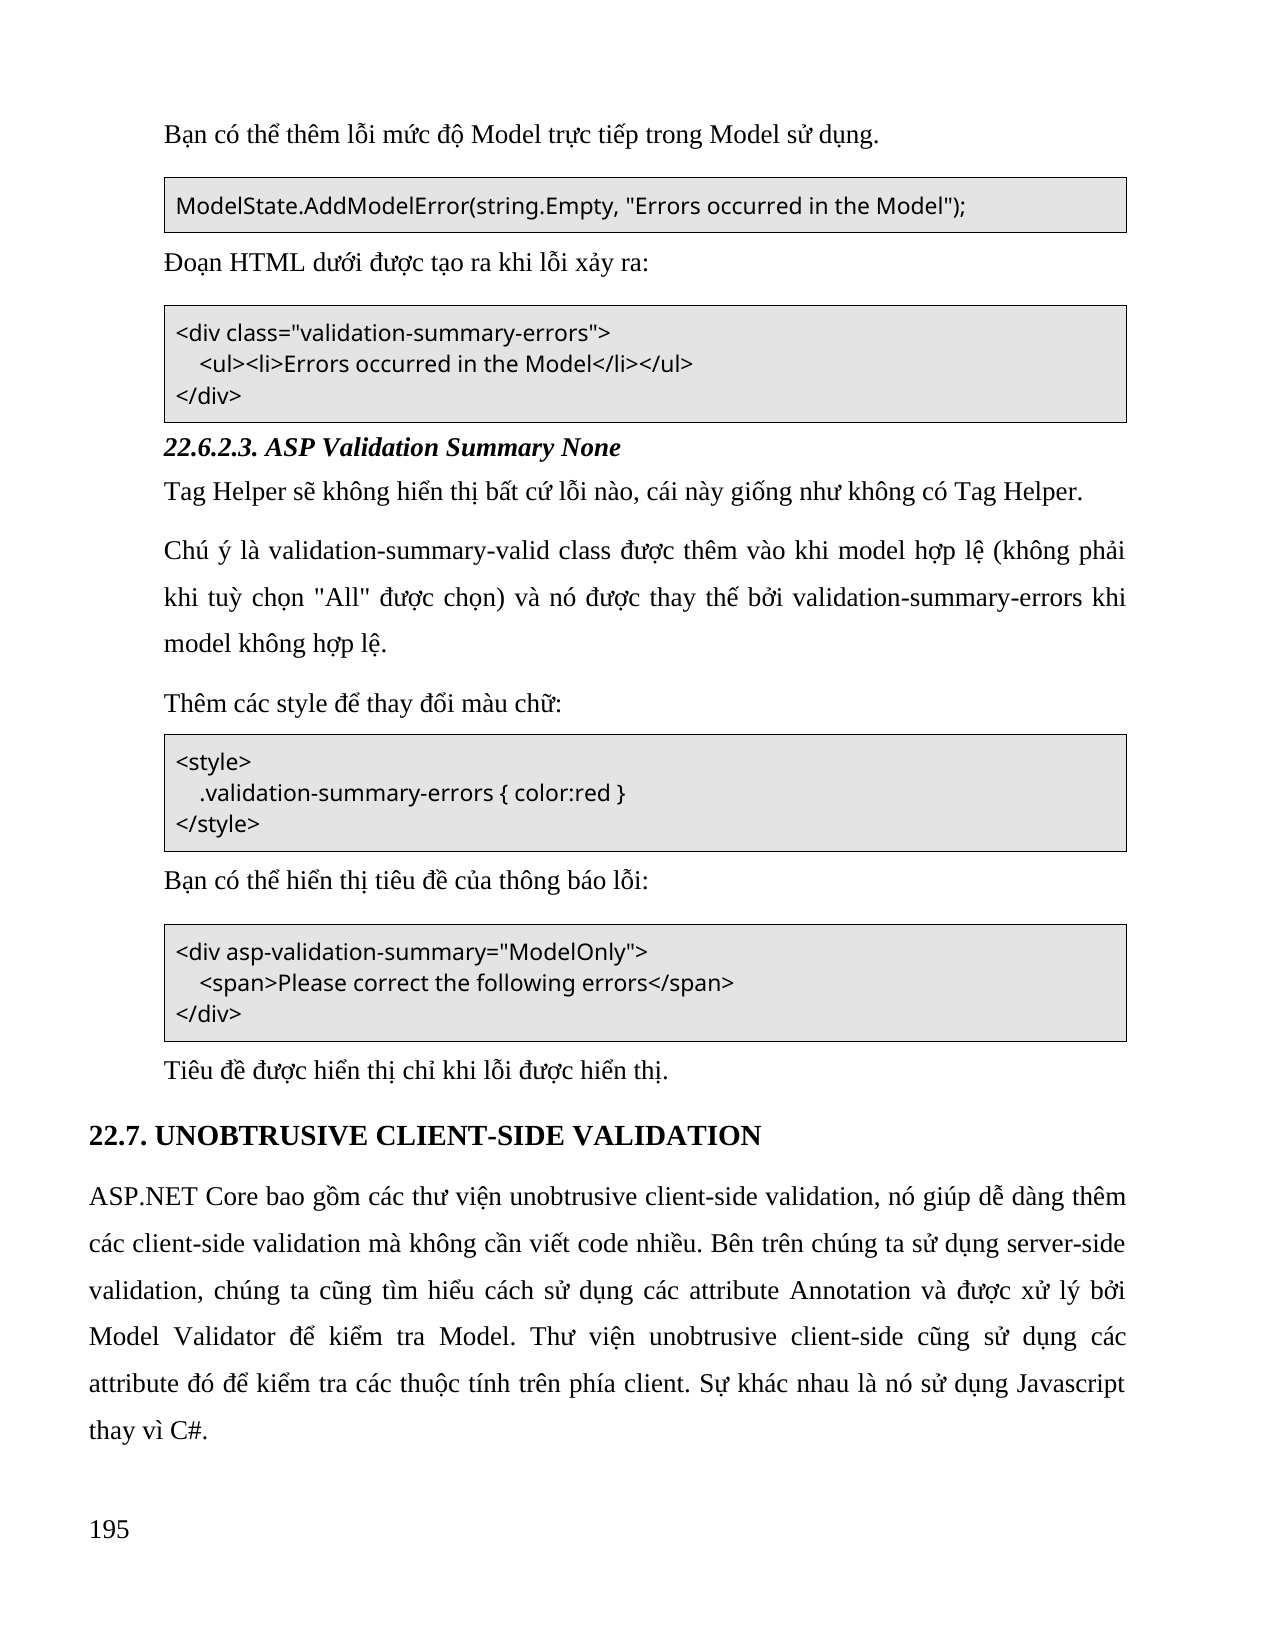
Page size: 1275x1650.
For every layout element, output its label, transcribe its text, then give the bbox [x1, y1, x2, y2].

table_header <style> .validation-summary-errors { color:red } </style> [165, 735, 1126, 851]
table_header <div asp-validation-summary="ModelOnly"> <span>Please correct the following errors</span> </div> [165, 925, 1126, 1041]
table_header ModelState.AddModelError(string.Empty, "Errors occurred in the Model"); [165, 178, 1126, 232]
text Tag Helper sẽ không hiển thị bất cứ lỗi nào, cái này giống như không có Tag Helper. [164, 475, 1127, 506]
table_header <div class="validation-summary-errors"> <ul><li>Errors occurred in the Model</li></ul> </div> [165, 306, 1126, 422]
text ASP.NET Core bao gồm các thư viện unobtrusive client-side validation, nó giúp dễ dàng thêm các client-side validation mà không cần viết code nhiều. Bên trên chúng ta sử dụng server-side validation, chúng ta cũng tìm hiểu cách sử dụng các attribute Annotation và được xử lý bởi Model Validator để kiểm tra Model. Thư viện unobtrusive client-side cũng sử dụng các attribute đó để kiểm tra các thuộc tính trên phía client. Sự khác nhau là nó sử dụng Javascript thay vì C#. [89, 1180, 1127, 1445]
text Thêm các style để thay đổi màu chữ: [164, 687, 1127, 718]
subtitle 22.6.2.3. ASP Validation Summary None [164, 431, 1127, 463]
subtitle 22.7. Unobtrusive client-side validation [89, 1118, 1127, 1151]
text Tiêu đề được hiển thị chỉ khi lỗi được hiển thị. [164, 1054, 1127, 1085]
text Đoạn HTML dưới được tạo ra khi lỗi xảy ra: [164, 246, 1127, 277]
text Bạn có thể hiển thị tiêu đề của thông báo lỗi: [164, 864, 1127, 895]
text Chú ý là validation-summary-valid class được thêm vào khi model hợp lệ (không phải khi tuỳ chọn "All" được chọn) và nó được thay thế bởi validation-summary-errors khi model không hợp lệ. [164, 534, 1127, 659]
text Bạn có thể thêm lỗi mức độ Model trực tiếp trong Model sử dụng. [164, 118, 1127, 149]
